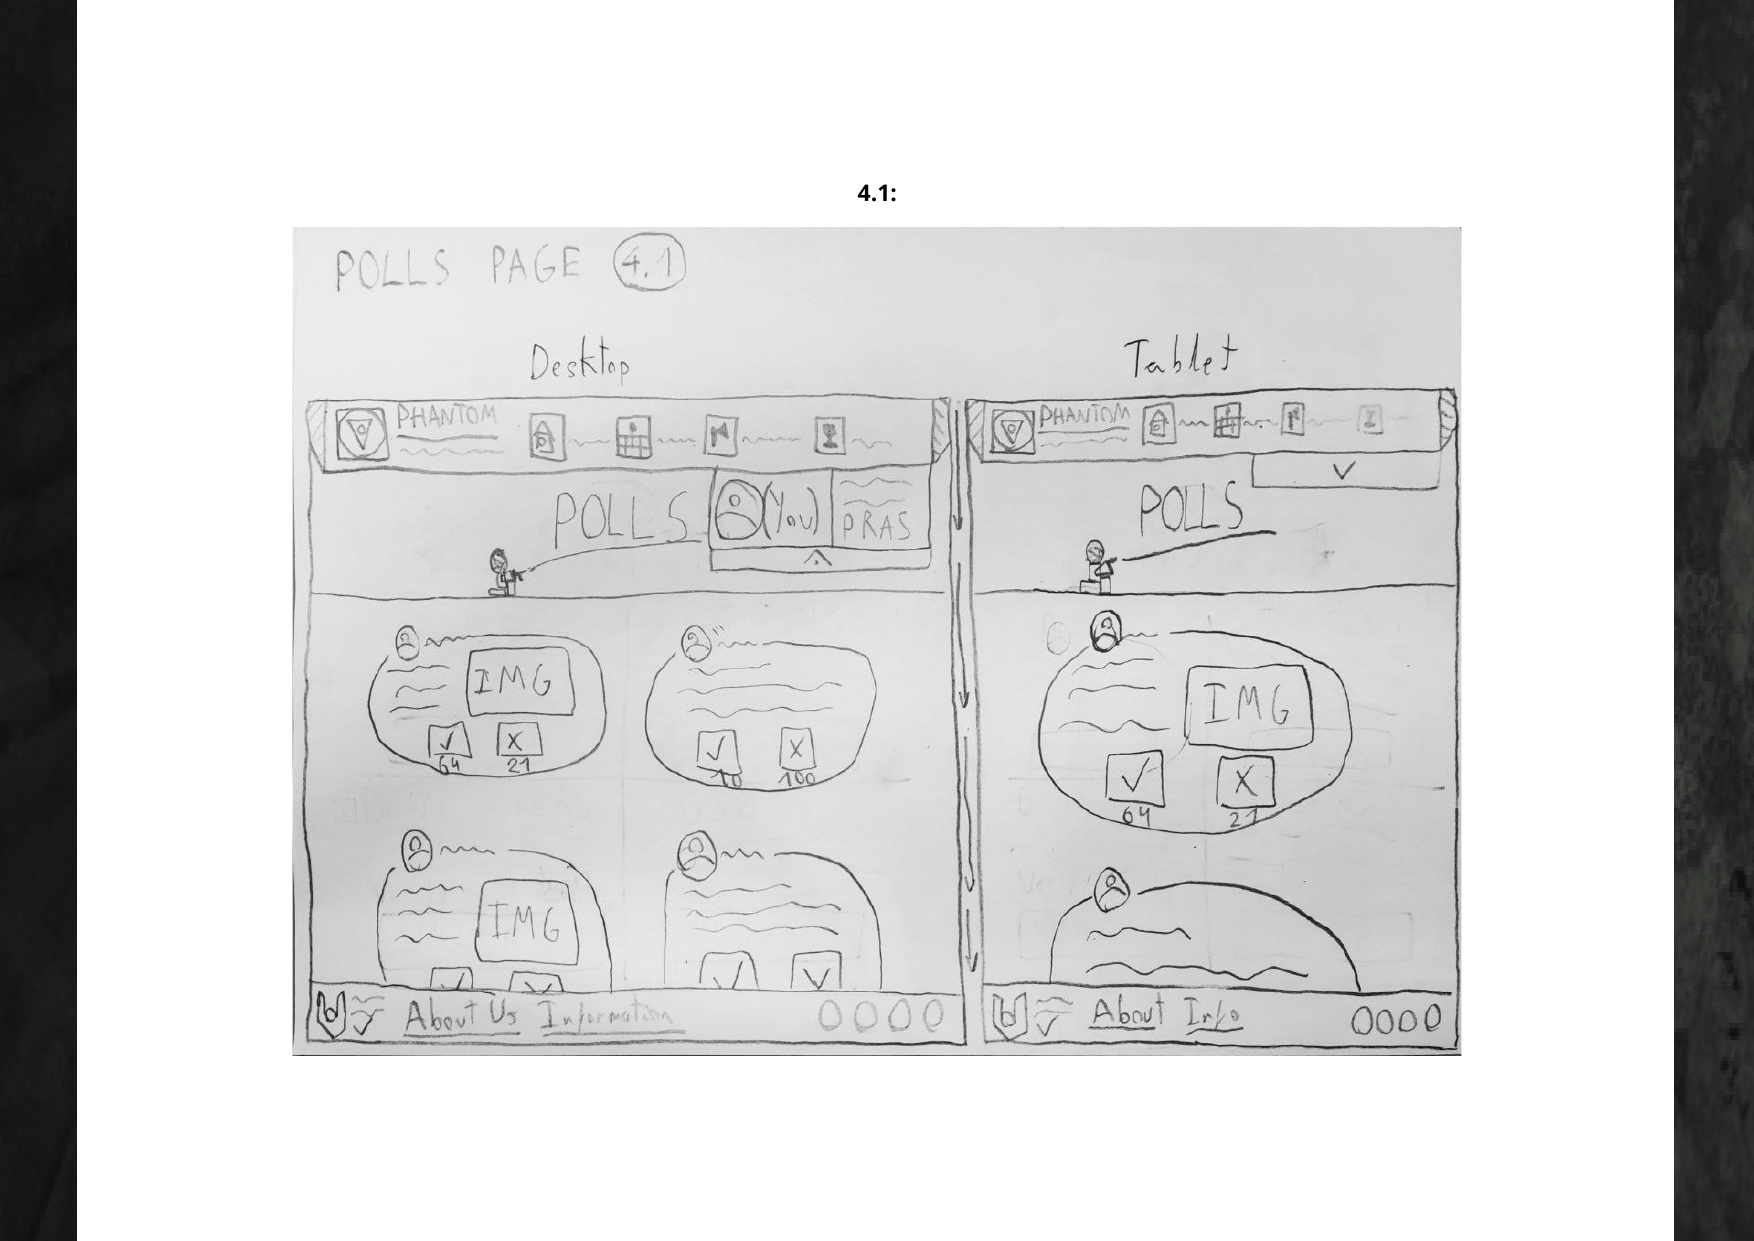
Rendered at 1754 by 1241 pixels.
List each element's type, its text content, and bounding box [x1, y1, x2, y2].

picture [292, 227, 1462, 1056]
picture [0, 0, 77, 1241]
text 4.1: [148, 177, 1606, 208]
picture [1674, 0, 1754, 1241]
